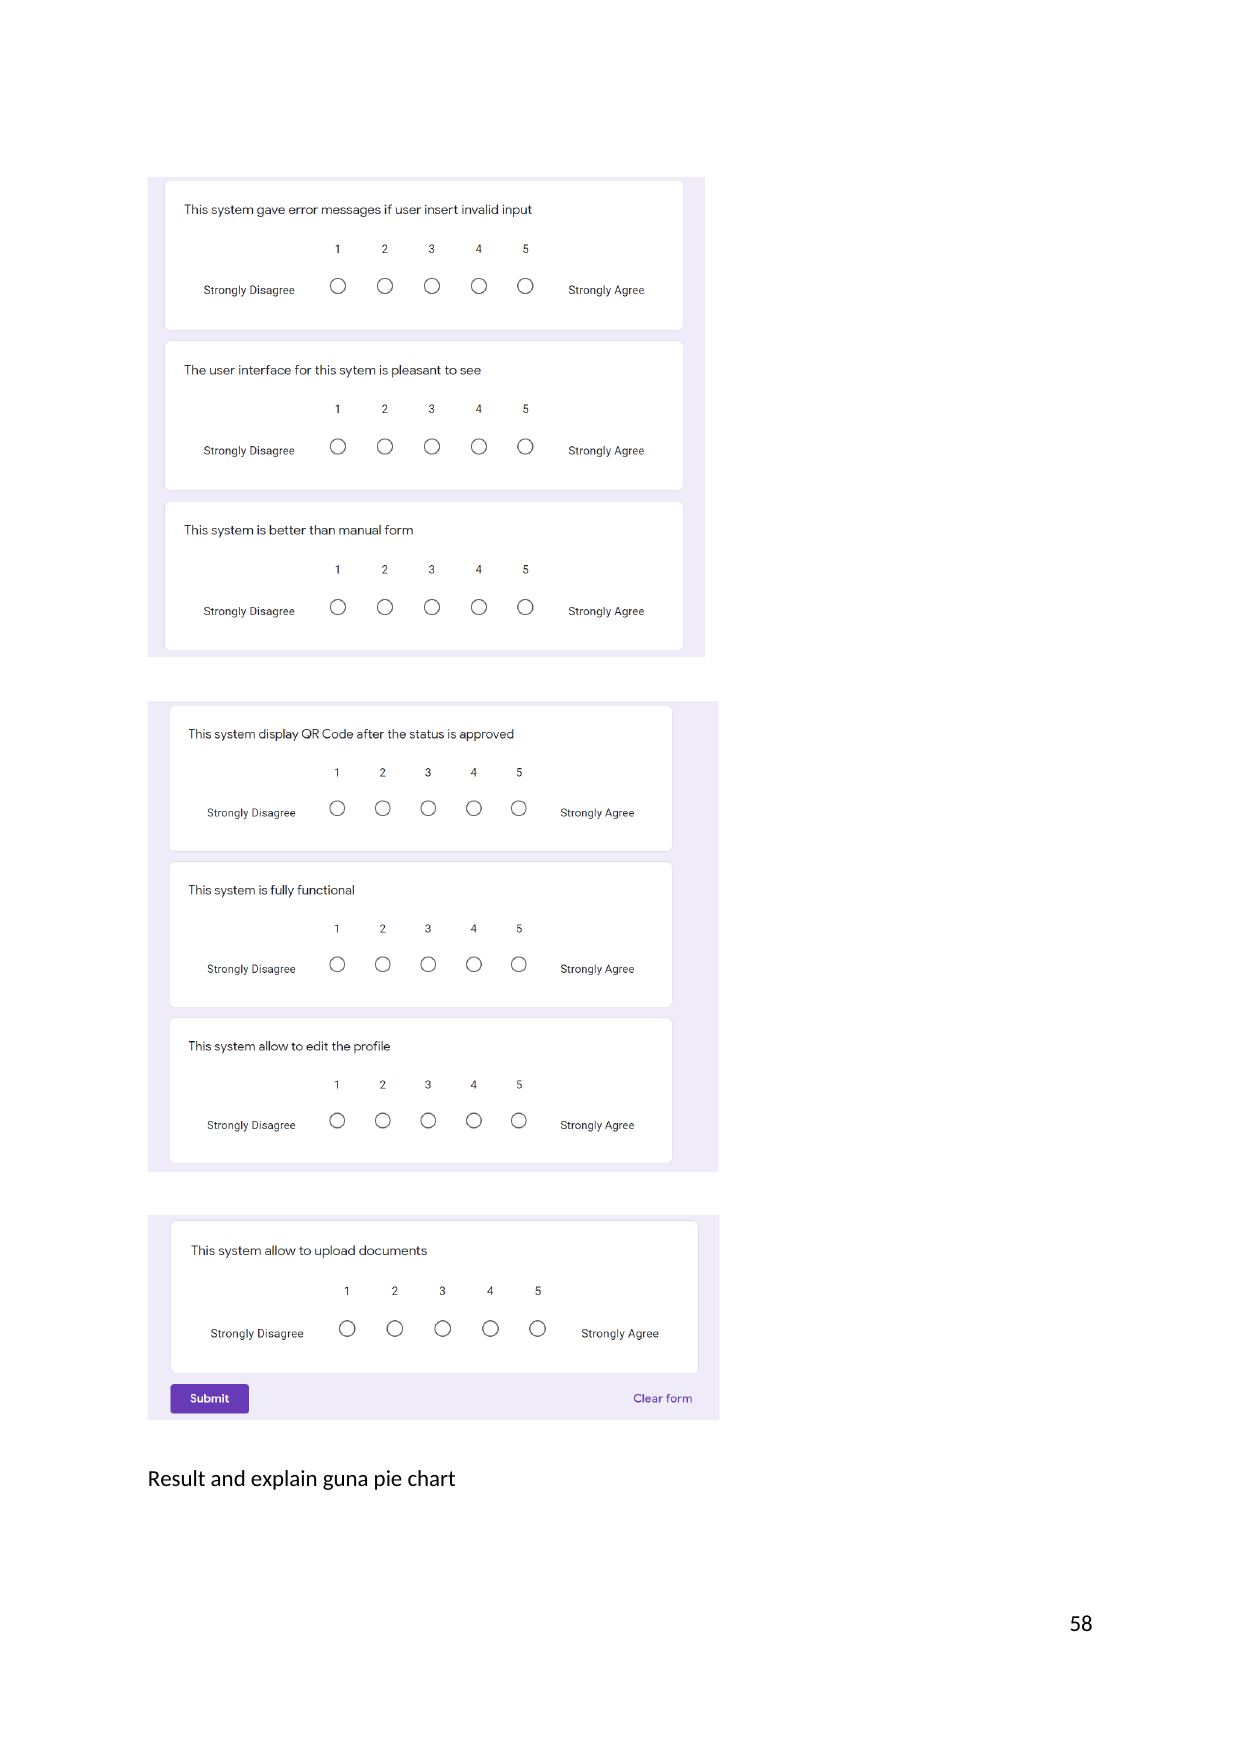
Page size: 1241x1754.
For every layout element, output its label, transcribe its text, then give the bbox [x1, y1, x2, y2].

picture [147, 177, 705, 657]
picture [147, 1215, 720, 1420]
text Result and explain guna pie chart [148, 1464, 1092, 1493]
picture [147, 701, 719, 1172]
